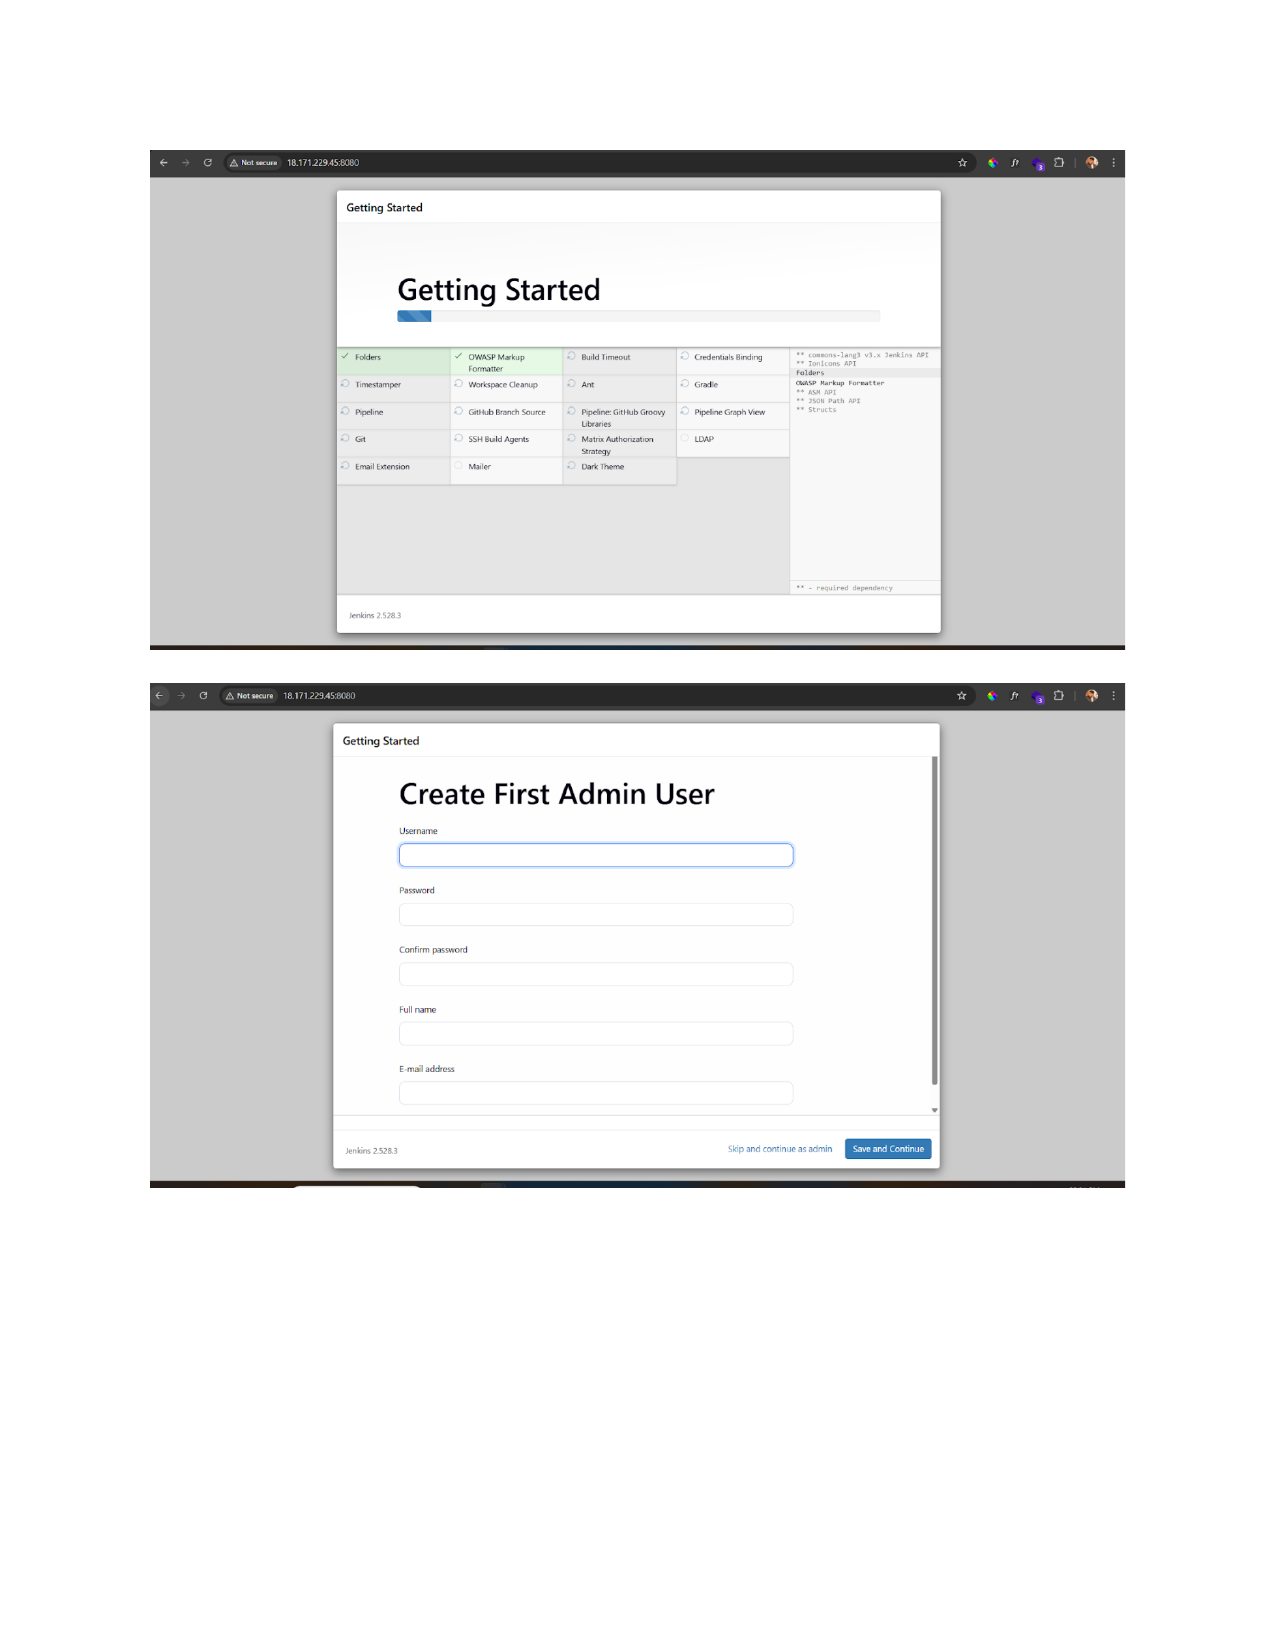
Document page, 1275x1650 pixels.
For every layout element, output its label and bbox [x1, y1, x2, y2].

picture [150, 683, 1125, 1188]
picture [150, 150, 1125, 650]
